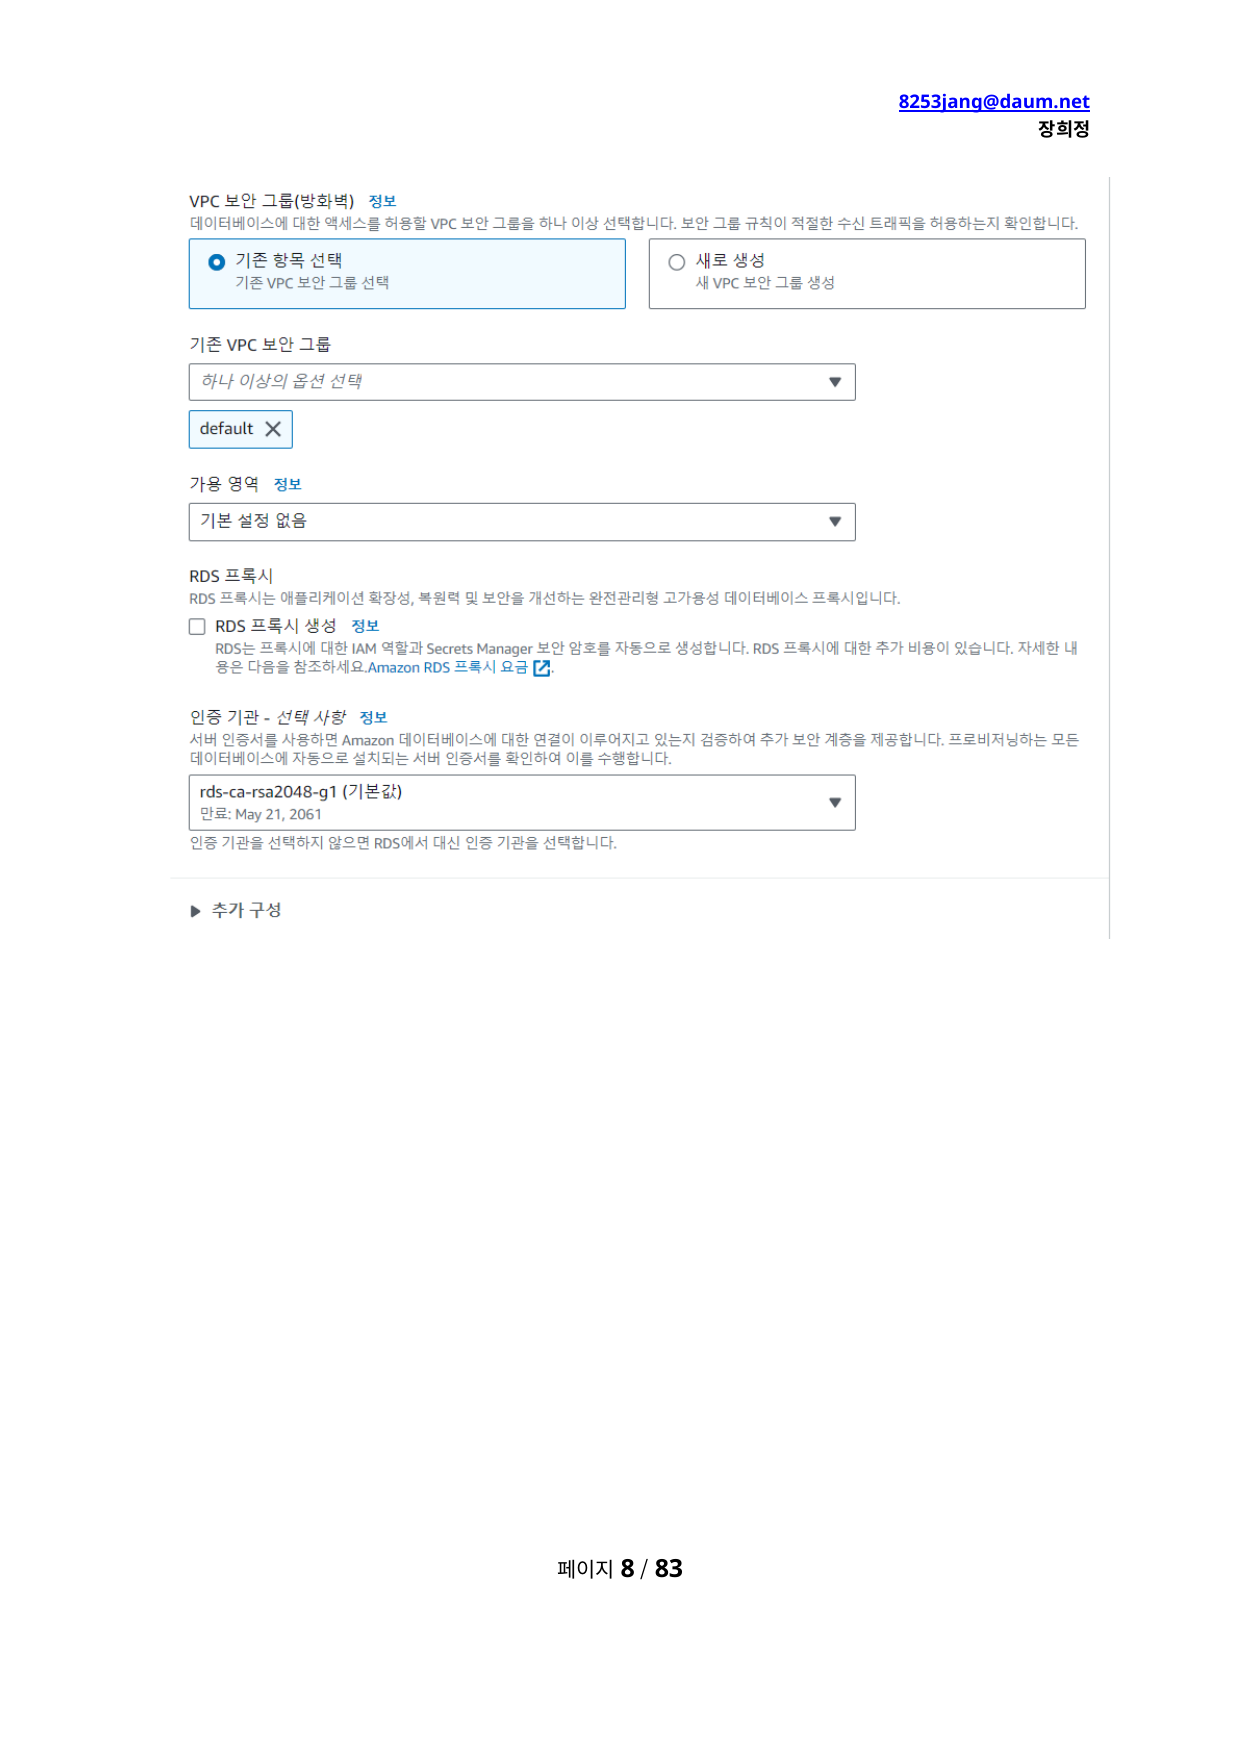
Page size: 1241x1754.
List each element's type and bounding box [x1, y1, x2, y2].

picture [170, 177, 1111, 939]
